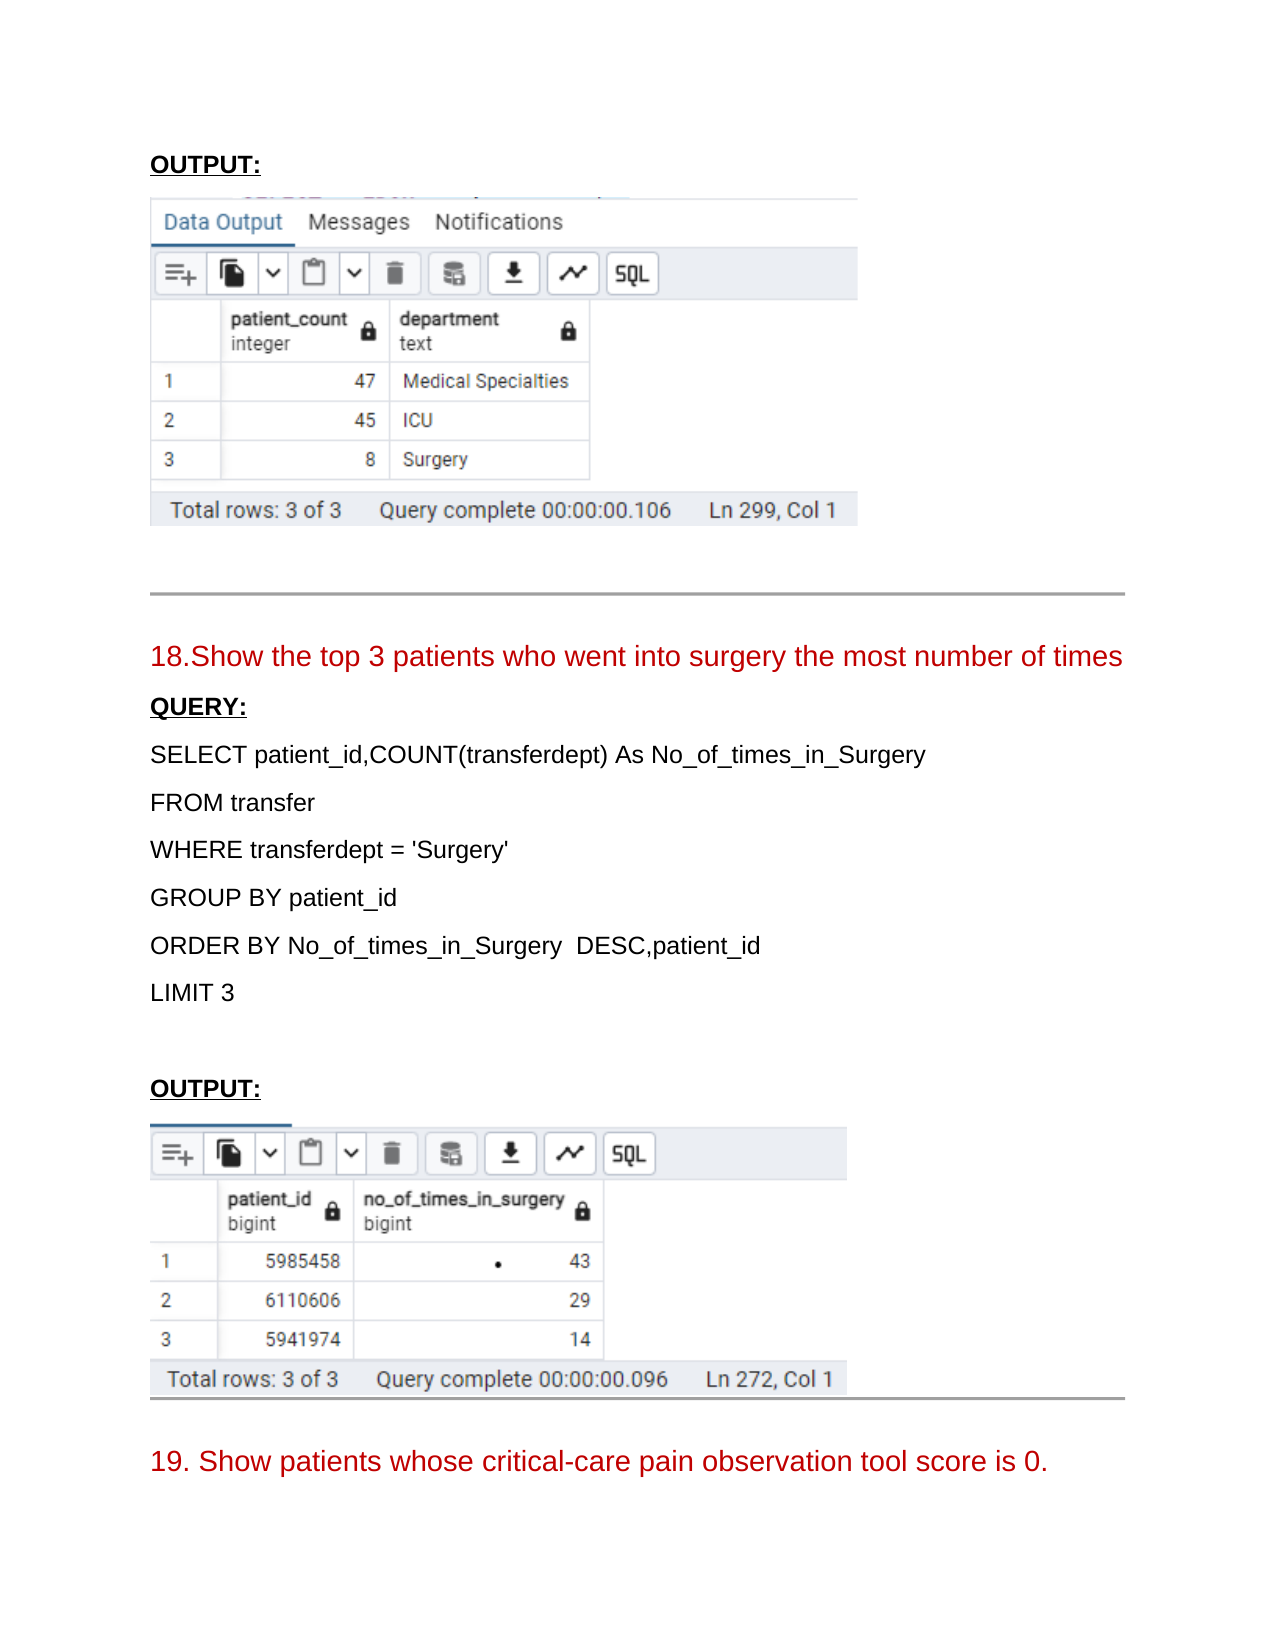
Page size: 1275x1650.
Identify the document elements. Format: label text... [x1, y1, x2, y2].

text 19. Show patients whose critical-care pain observation tool score is 0. [150, 1444, 1125, 1477]
text ORDER BY No_of_times_in_Surgery DESC,patient_id [150, 931, 1125, 959]
text QUERY: [150, 692, 1125, 721]
text 18.Show the top 3 patients who went into surgery the most number of times [150, 639, 1125, 673]
text OUTPUT: [150, 1074, 1125, 1102]
picture [150, 197, 858, 526]
text FROM transfer [150, 787, 1125, 816]
text GROUP BY patient_id [150, 883, 1125, 912]
text WHERE transferdept = 'Surgery' [150, 835, 1125, 864]
text OUTPUT: [150, 150, 1125, 179]
picture [150, 1121, 847, 1395]
text LIMIT 3 [150, 978, 1125, 1007]
text SELECT patient_id,COUNT(transferdept) As No_of_times_in_Surgery [150, 740, 1125, 768]
